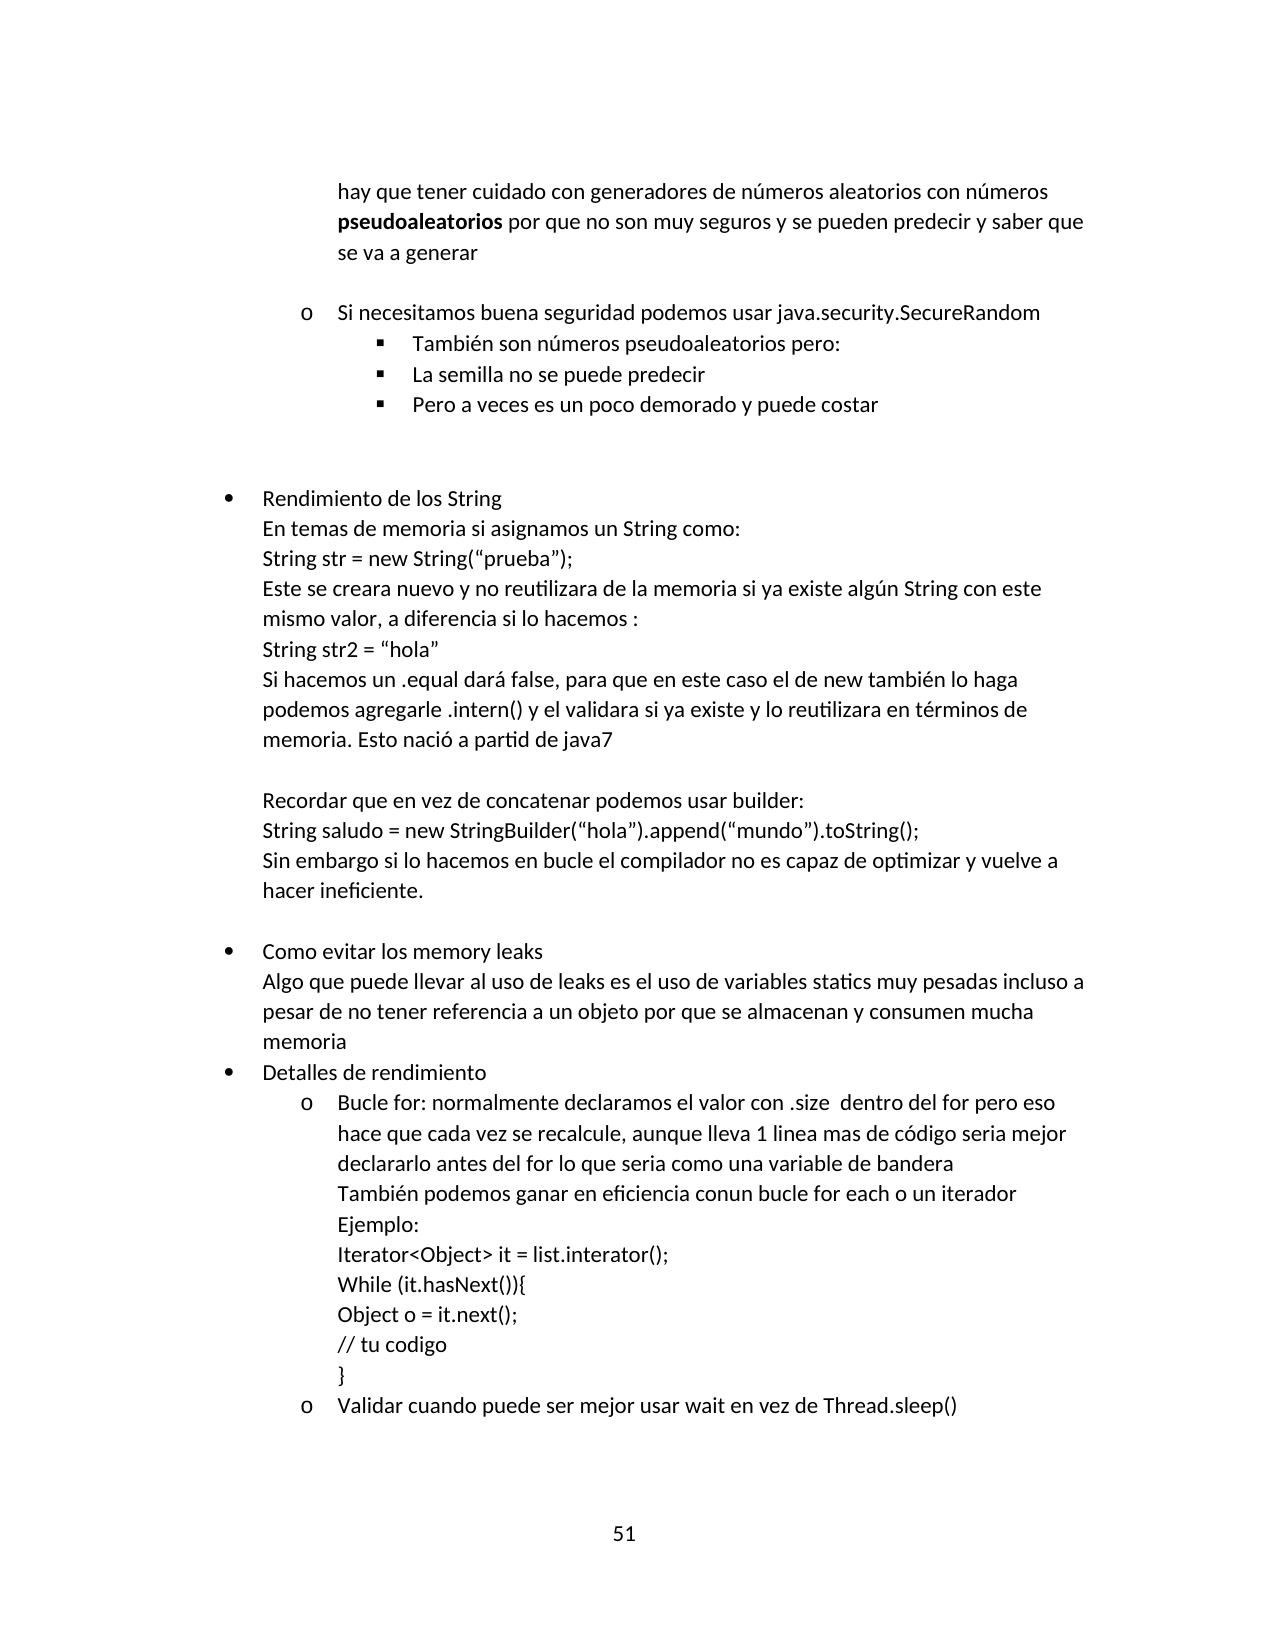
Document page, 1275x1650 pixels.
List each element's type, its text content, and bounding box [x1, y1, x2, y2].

list Object o = it.next(); [337, 1300, 1098, 1328]
list Como evitar los memory leaks [225, 937, 1098, 965]
list Validar cuando puede ser mejor usar wait en vez de Thread.sleep() [300, 1391, 1098, 1420]
list } [337, 1361, 1098, 1389]
list Ejemplo: [337, 1210, 1098, 1238]
list hay que tener cuidado con generadores de números aleatorios con números pseudoaleatorios por que no son muy seguros y se pueden predecir y saber que se va a generar [337, 177, 1098, 266]
list También son números pseudoaleatorios pero: [375, 329, 1098, 357]
list Detalles de rendimiento [225, 1058, 1098, 1086]
list Si necesitamos buena seguridad podemos usar java.security.SecureRandom [300, 298, 1098, 327]
list While (it.hasNext()){ [337, 1270, 1098, 1298]
list Bucle for: normalmente declaramos el valor con .size dentro del for pero eso hace que cada vez se recalcule, aunque lleva 1 linea mas de código seria mejor declararlo antes del for lo que seria como una variable de bandera [300, 1088, 1098, 1177]
list Si hacemos un .equal dará false, para que en este caso el de new también lo haga podemos agregarle .intern() y el validara si ya existe y lo reutilizara en términos de memoria. Esto nació a partid de java7 [262, 665, 1098, 753]
list Recordar que en vez de concatenar podemos usar builder: String saludo = new StringBuilder(“hola”).append(“mundo”).toString(); [262, 786, 1098, 844]
list String str2 = “hola” [262, 635, 1098, 663]
list Algo que puede llevar al uso de leaks es el uso de variables statics muy pesadas incluso a pesar de no tener referencia a un objeto por que se almacenan y consumen mucha memoria [262, 967, 1098, 1055]
list String str = new String(“prueba”); [262, 544, 1098, 572]
list En temas de memoria si asignamos un String como: [262, 514, 1098, 542]
list Sin embargo si lo hacemos en bucle el compilador no es capaz de optimizar y vuelve a hacer ineficiente. [262, 846, 1098, 904]
list También podemos ganar en eficiencia conun bucle for each o un iterador [337, 1179, 1098, 1208]
list La semilla no se puede predecir [375, 360, 1098, 388]
list // tu codigo [337, 1331, 1098, 1359]
list Este se creara nuevo y no reutilizara de la memoria si ya existe algún String con este mismo valor, a diferencia si lo hacemos : [262, 574, 1098, 632]
list Iterator<Object> it = list.interator(); [337, 1240, 1098, 1268]
list Rendimiento de los String [225, 484, 1098, 512]
list Pero a veces es un poco demorado y puede costar [375, 390, 1098, 418]
